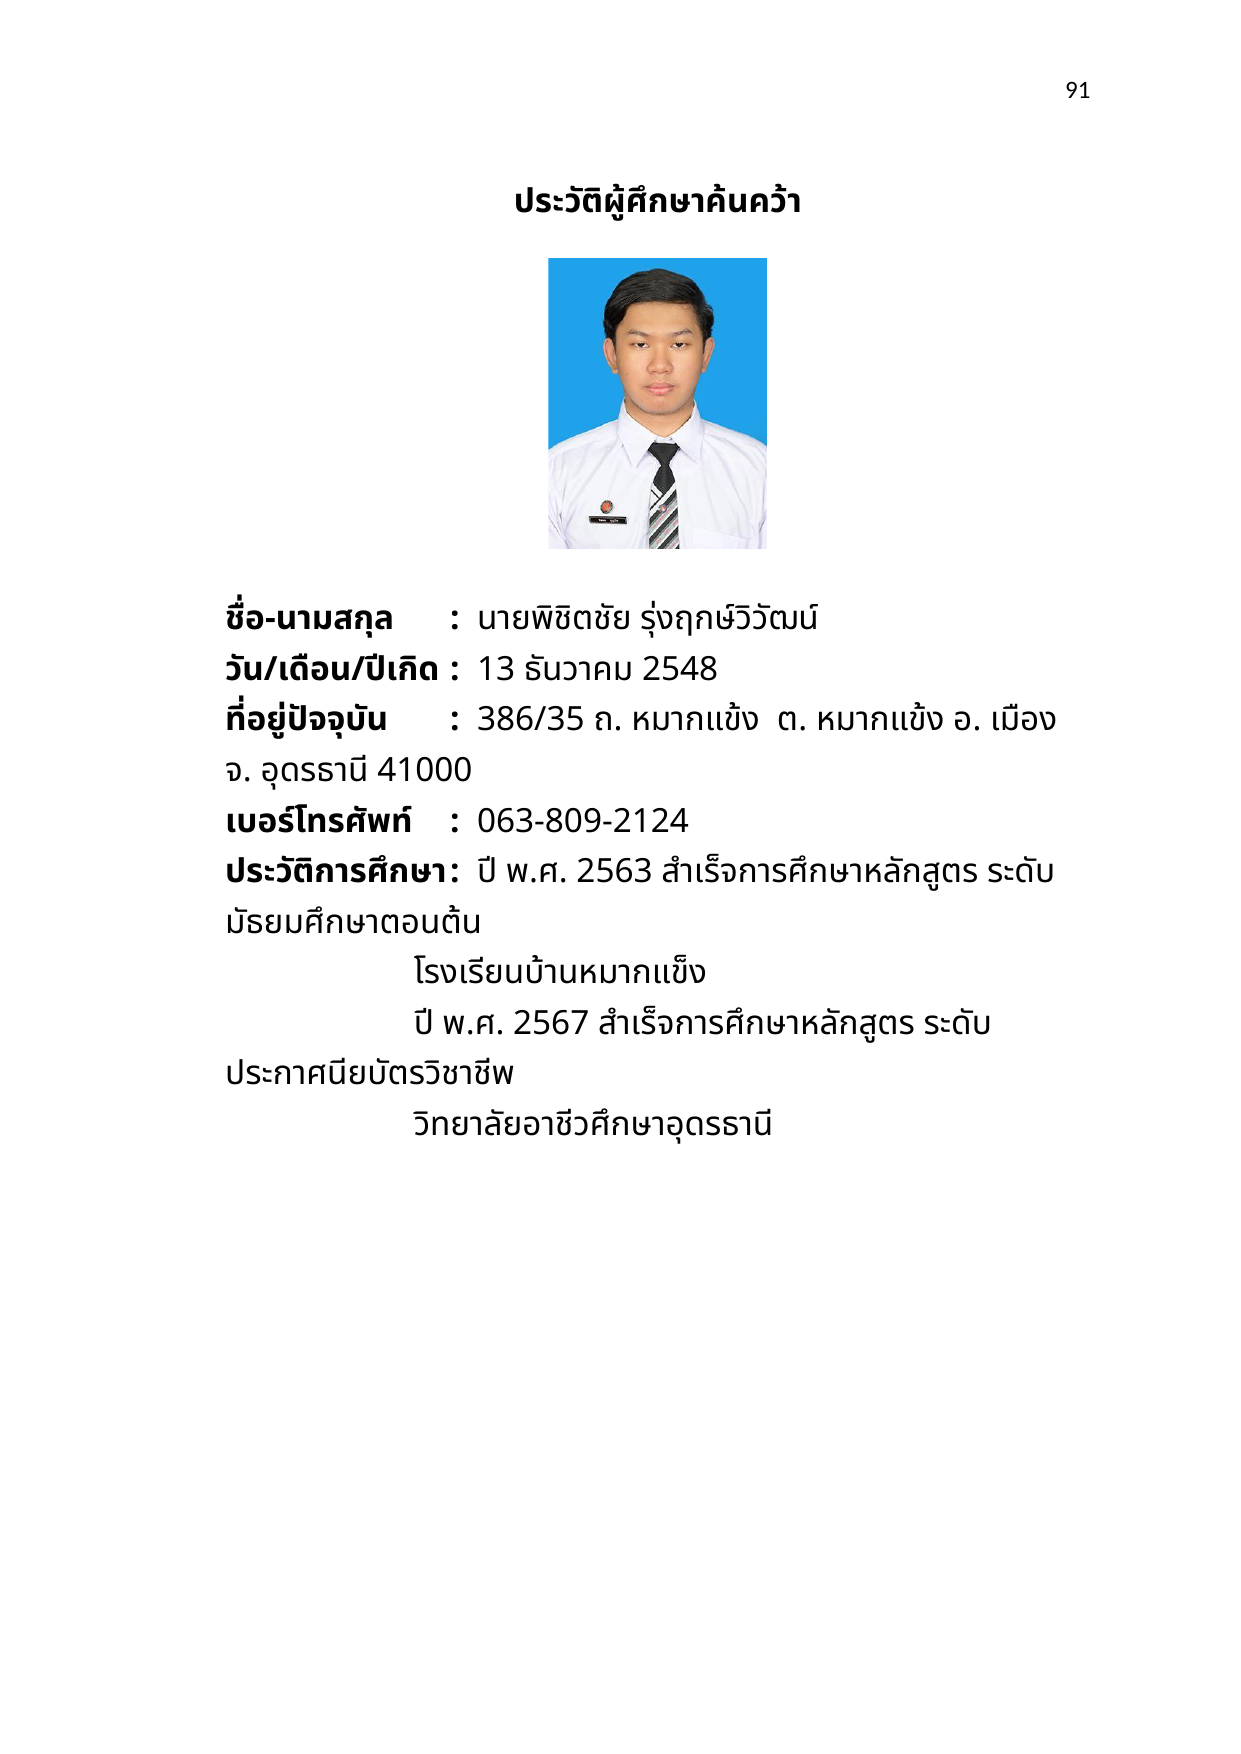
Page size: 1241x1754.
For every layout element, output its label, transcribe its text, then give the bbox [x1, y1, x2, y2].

text ชื่อ-นามสกุล : นายพิชิตชัย รุ่งฤกษ์วิวัฒน์ วัน/เดือน/ปีเกิด : 13 ธันวาคม 2548 ที่อยู่ปัจจุบัน : 386/35 ถ. หมากแข้ง ต. หมากแข้ง อ. เมือง จ. อุดรธานี 41000 เบอร์โทรศัพท์ : 063-809-2124 ประวัติการศึกษา : ปี พ.ศ. 2563 สำเร็จการศึกษาหลักสูตร ระดับมัธยมศึกษาตอนต้น โรงเรียนบ้านหมากแข็ง ปี พ.ศ. 2567 สำเร็จการศึกษาหลักสูตร ระดับประกาศนียบัตรวิชาชีพ วิทยาลัยอาชีวศึกษาอุดรธานี [225, 594, 1090, 1150]
picture [548, 258, 767, 549]
text ประวัติผู้ศึกษาค้นคว้า [225, 177, 1090, 258]
